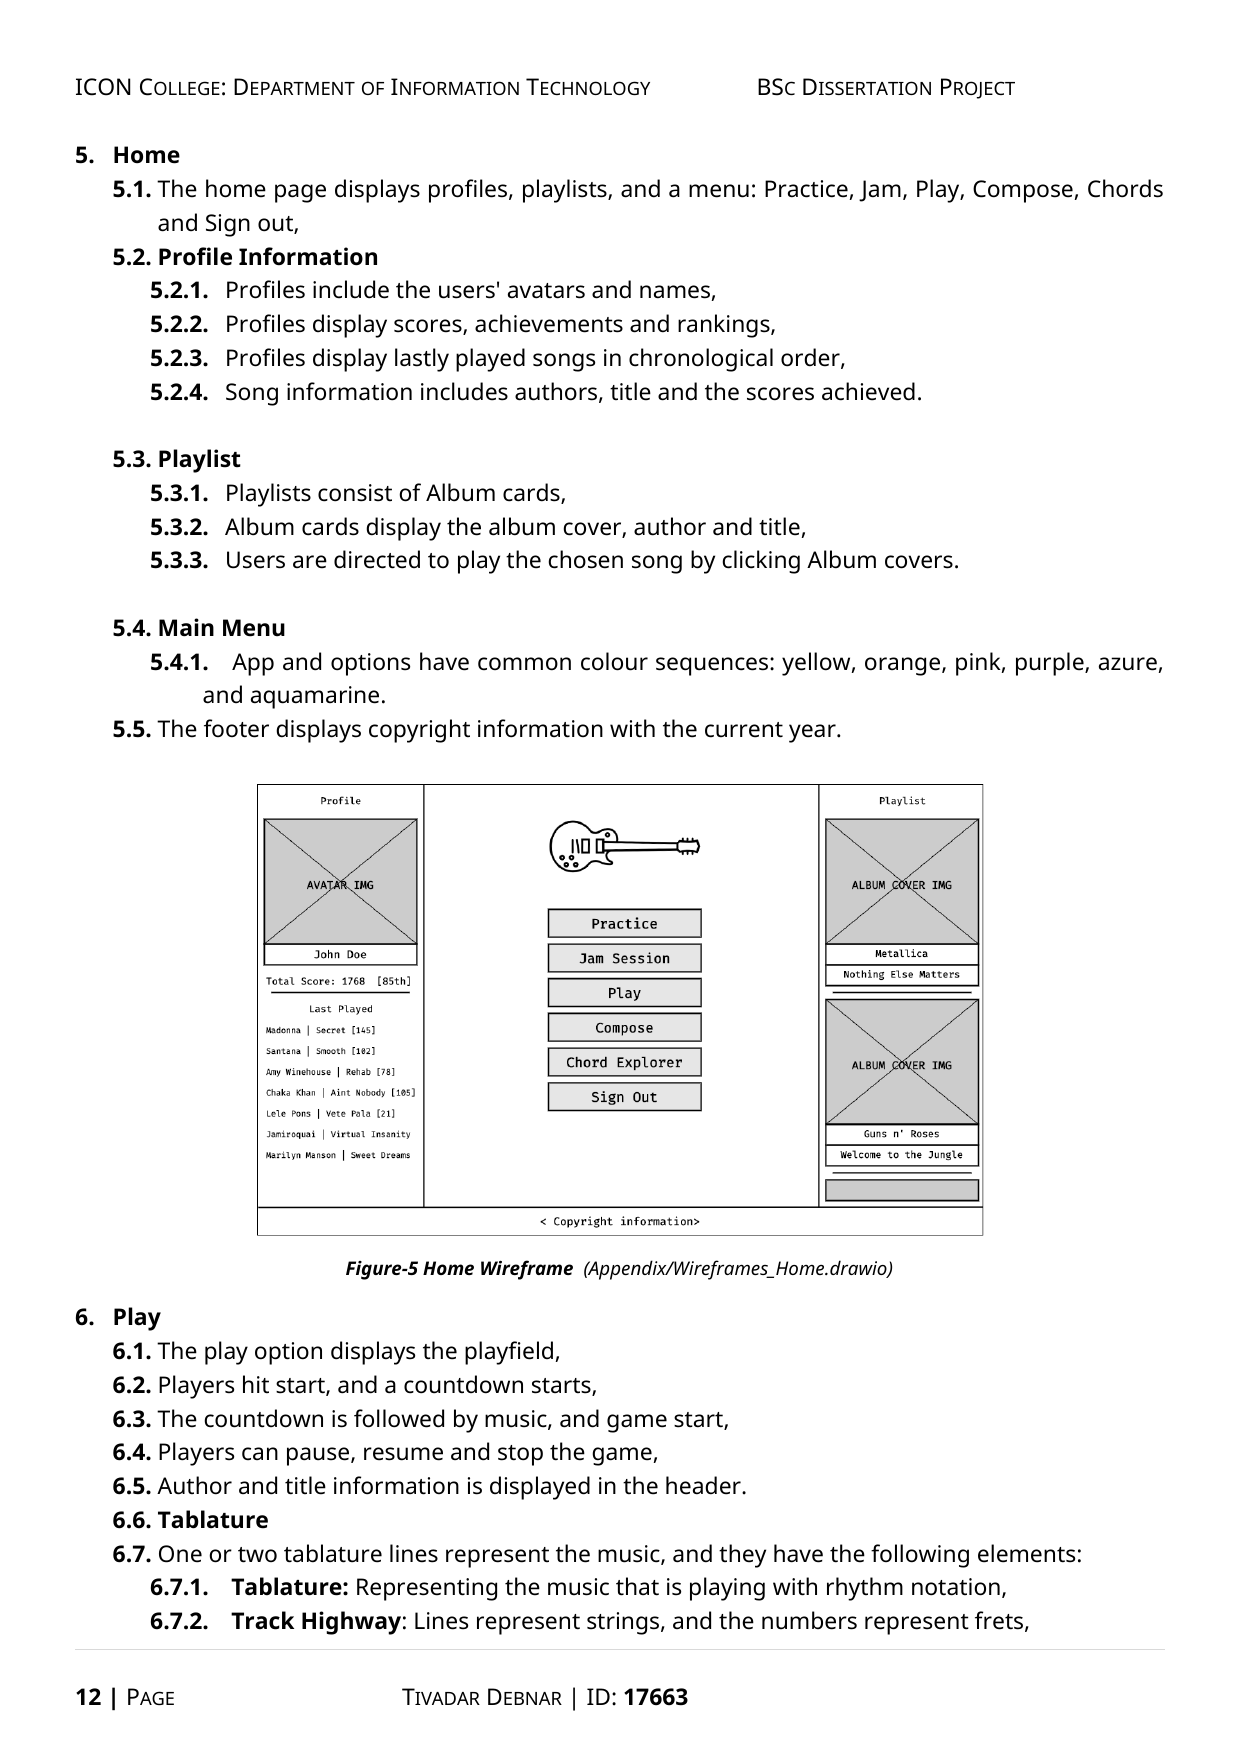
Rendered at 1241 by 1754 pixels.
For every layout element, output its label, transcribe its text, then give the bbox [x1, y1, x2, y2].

list Author and title information is displayed in the header. [112, 1470, 1165, 1501]
list Profiles display scores, achievements and rankings, [150, 308, 1165, 339]
list One or two tablature lines represent the music, and they have the following elements: [112, 1538, 1165, 1569]
list Profile Information [112, 241, 1165, 272]
list Profiles include the users' avatars and names, [150, 274, 1165, 306]
list Play [75, 1301, 1165, 1333]
picture [256, 763, 984, 1236]
list Tablature [112, 1504, 1165, 1535]
list The countdown is followed by music, and game start, [112, 1403, 1165, 1434]
list The play option displays the playfield, [112, 1335, 1165, 1366]
list Album cards display the album cover, author and title, [150, 511, 1165, 542]
list Track Highway: Lines represent strings, and the numbers represent frets, [150, 1605, 1165, 1636]
list The home page displays profiles, playlists, and a menu: Practice, Jam, Play, Compose, Chords and Sign out, [112, 173, 1165, 238]
list Playlist [112, 443, 1165, 474]
list Users are directed to play the chosen song by clicking Album covers. [150, 544, 1165, 576]
list Song information includes authors, title and the scores achieved. [150, 376, 1165, 407]
list Tablature: Representing the music that is playing with rhythm notation, [150, 1571, 1165, 1603]
list Players hit start, and a countdown starts, [112, 1369, 1165, 1400]
list The footer displays copyright information with the current year. [112, 713, 1165, 744]
list Players can pause, resume and stop the game, [112, 1436, 1165, 1468]
list Main Menu [112, 612, 1165, 643]
list Playlists consist of Album cards, [150, 477, 1165, 508]
list Profiles display lastly played songs in chronological order, [150, 342, 1165, 373]
list Home [75, 139, 1165, 171]
list App and options have common colour sequences: yellow, orange, pink, purple, azure, and aquamarine. [150, 646, 1165, 711]
